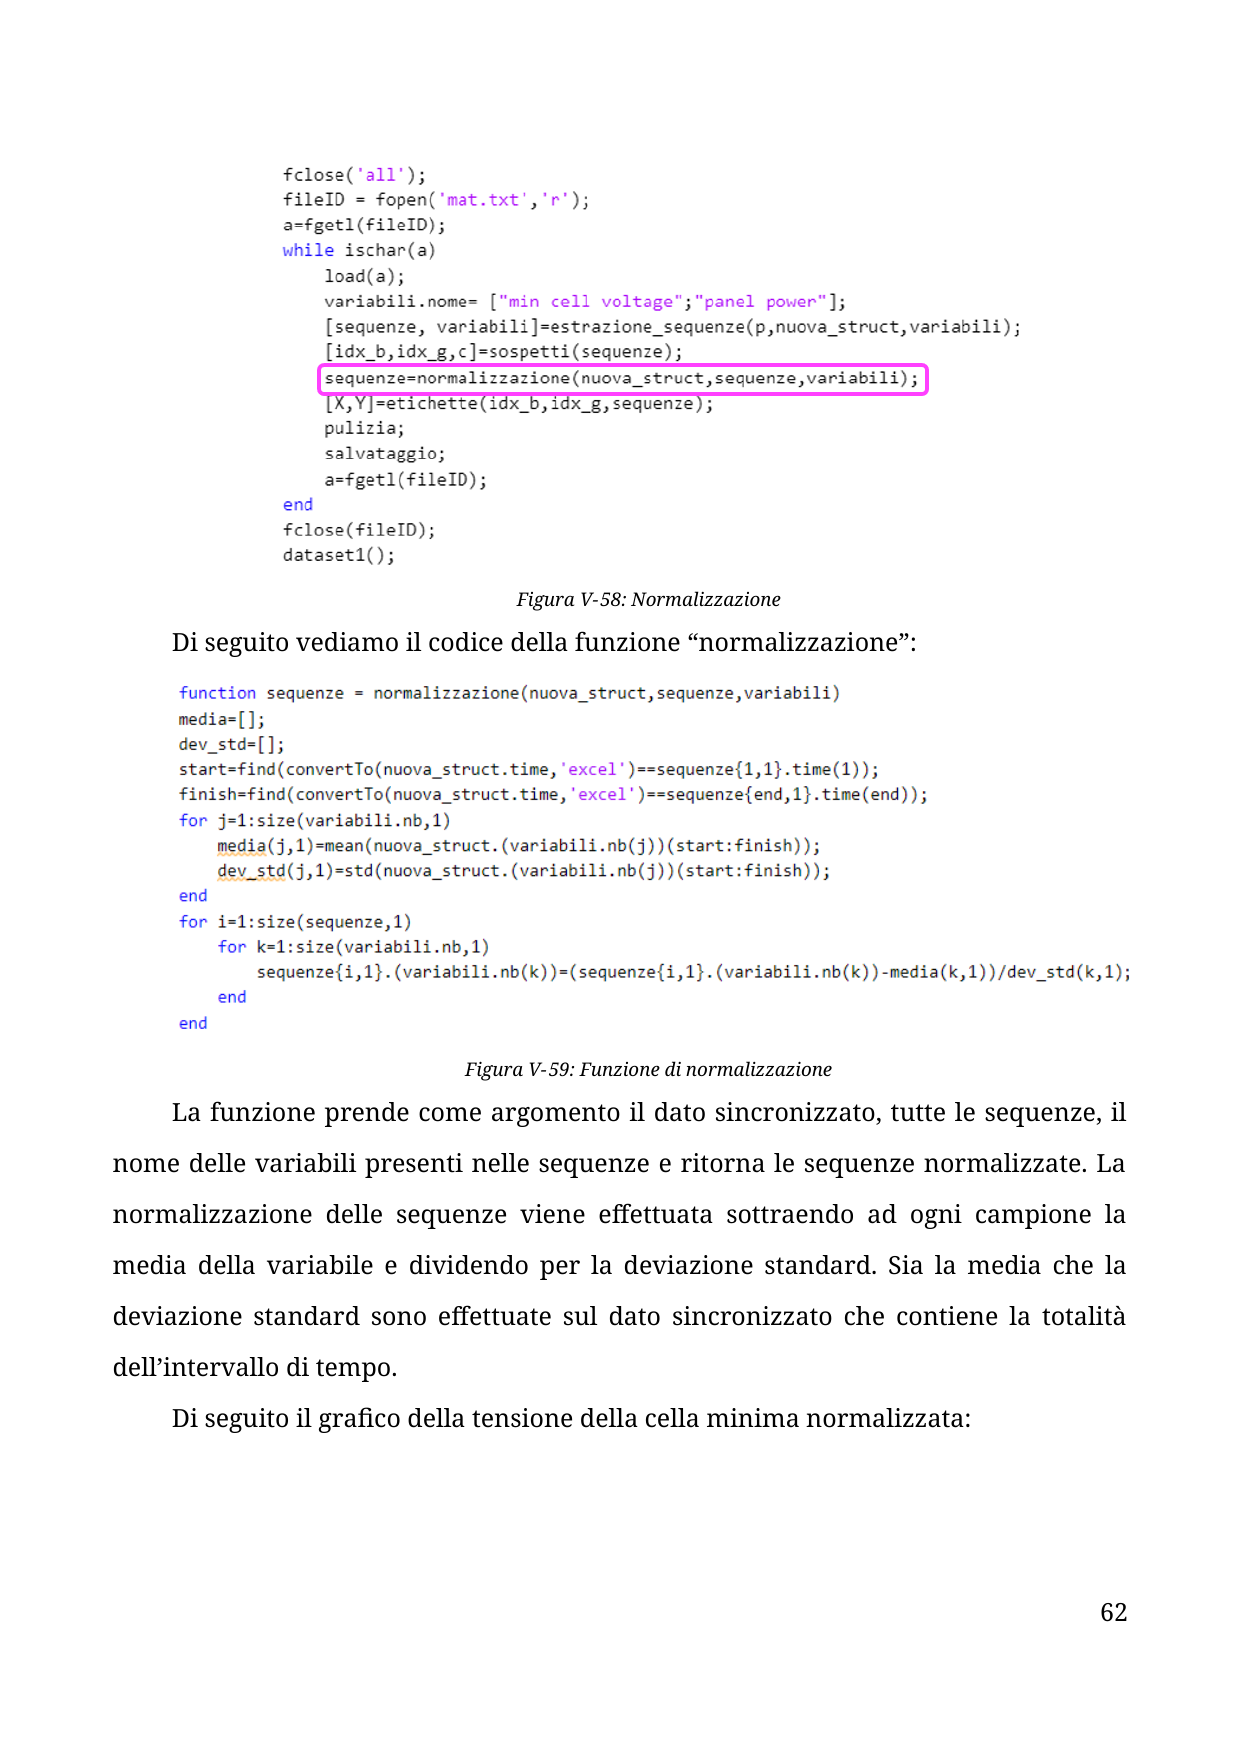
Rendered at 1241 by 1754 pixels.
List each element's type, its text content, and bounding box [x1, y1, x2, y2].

text Di seguito il grafico della tensione della cella minima normalizzata: [112, 1401, 1128, 1435]
text Di seguito vediamo il codice della funzione “normalizzazione”: [112, 624, 1128, 658]
text La funzione prende come argomento il dato sincronizzato, tutte le sequenze, il nome delle variabili presenti nelle sequenze e ritorna le sequenze normalizzate. La normalizzazione delle sequenze viene effettuata sottraendo ad ogni campione la media della variabile e dividendo per la deviazione standard. Sia la media che la deviazione standard sono effettuate sul dato sincronizzato che contiene la totalità dell’intervallo di tempo. [112, 1094, 1128, 1384]
picture [274, 150, 1025, 574]
picture [171, 675, 1130, 1044]
